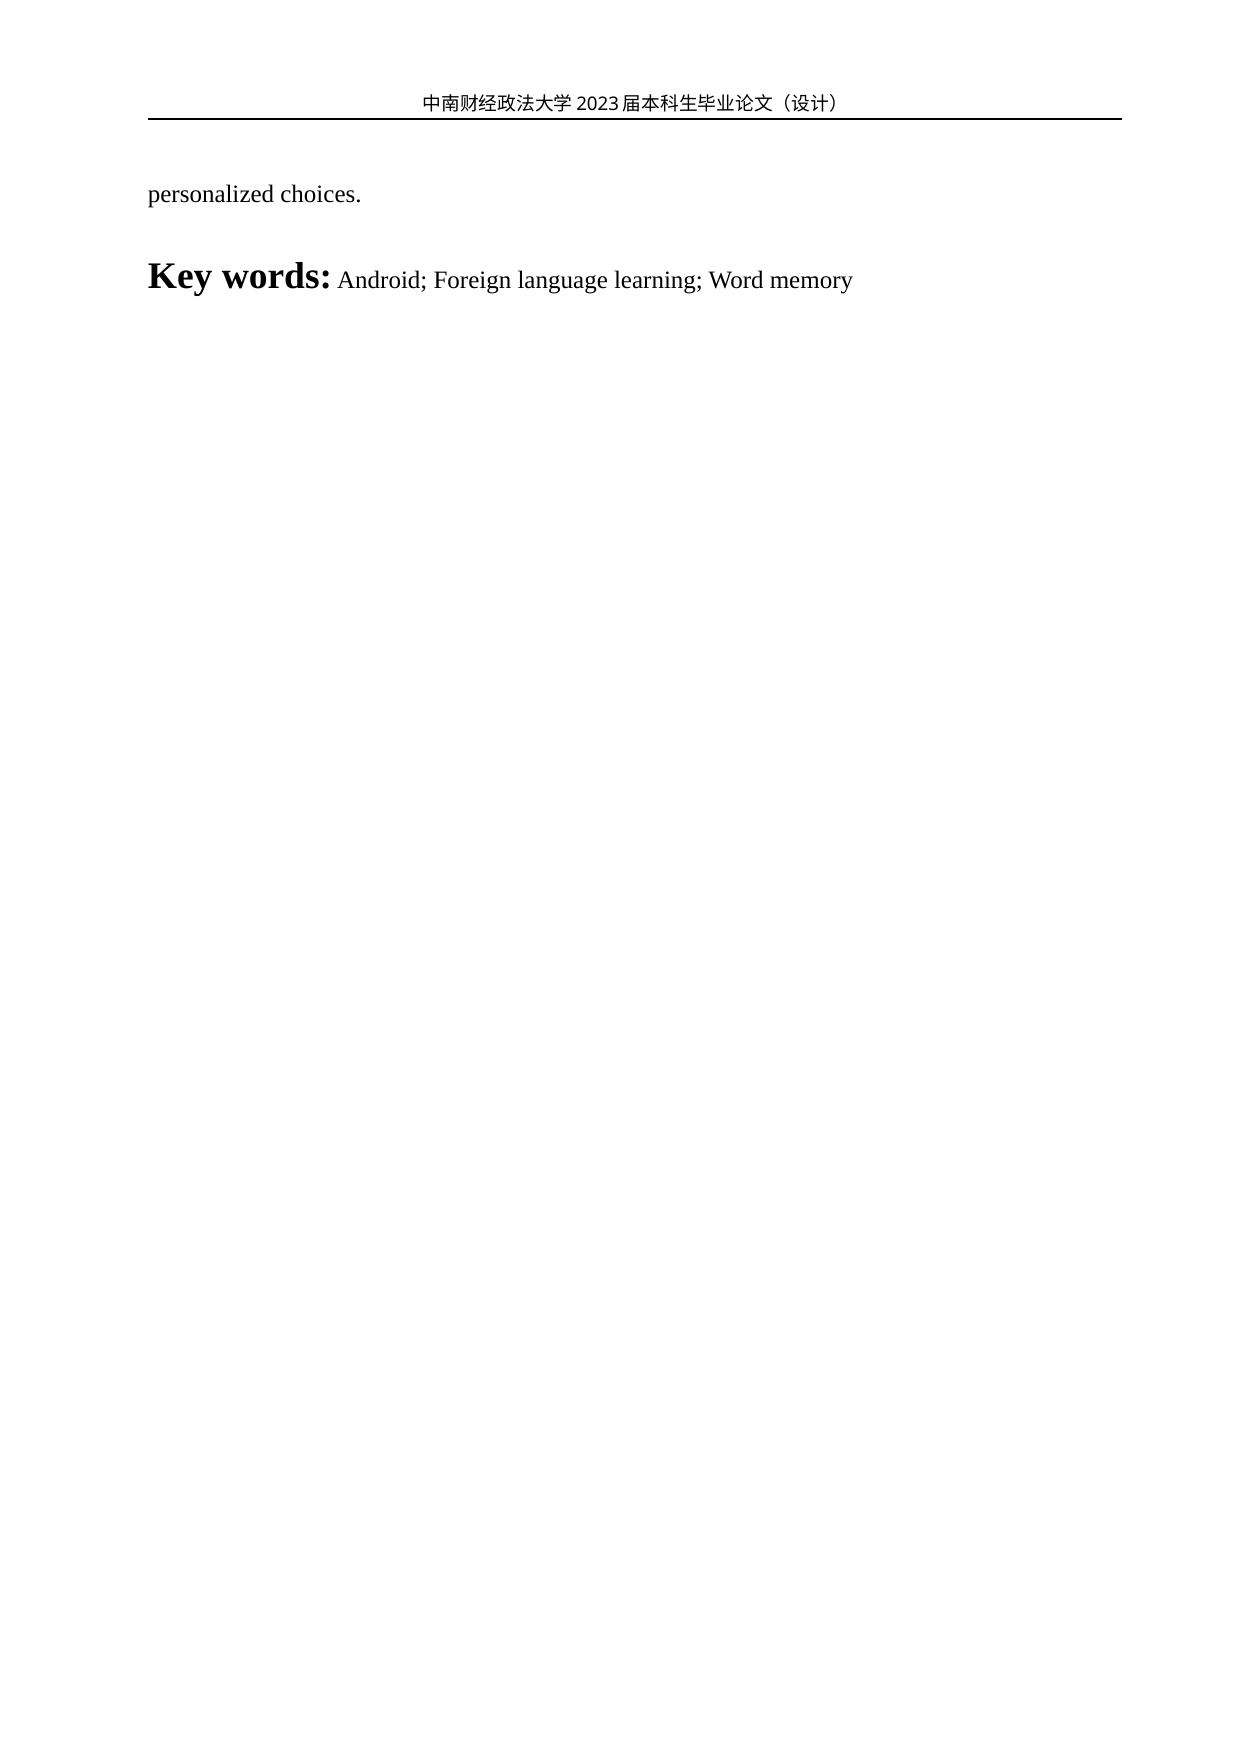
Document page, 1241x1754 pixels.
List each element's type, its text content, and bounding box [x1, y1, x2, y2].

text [148, 177, 1122, 210]
text Key words: Android; Foreign language learning; Word memory [148, 242, 1122, 307]
